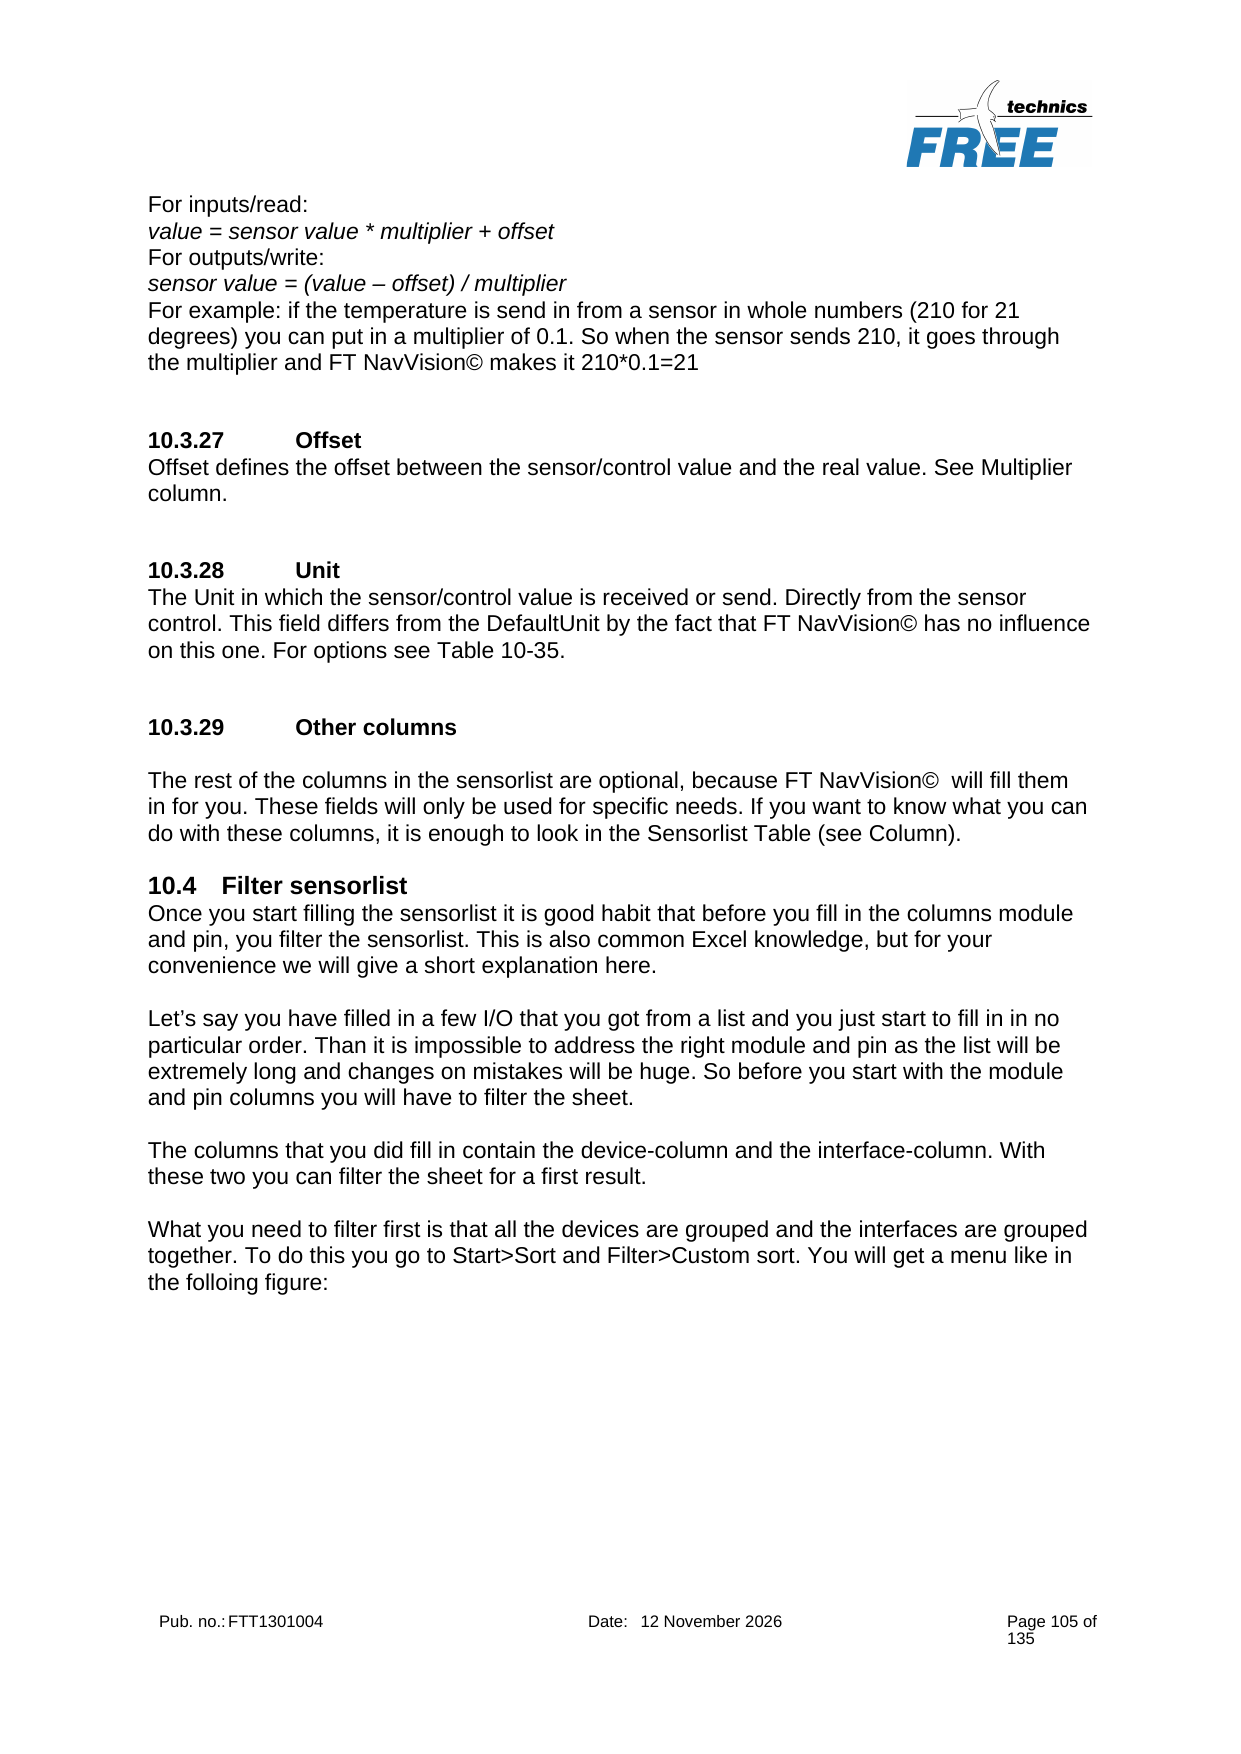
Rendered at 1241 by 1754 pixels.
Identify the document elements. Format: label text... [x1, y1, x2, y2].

subtitle Offset [148, 427, 1093, 453]
list For inputs/read: [148, 191, 1093, 218]
picture [906, 80, 1093, 167]
text For example: if the temperature is send in from a sensor in whole numbers (210 for 21 degrees) you can put in a multiplier of 0.1. So when the sensor sends 210, it goes through the multiplier and FT NavVision© makes it 210*0.1=21 [148, 297, 1093, 376]
list Offset defines the offset between the sensor/control value and the real value. See Multiplier column. [148, 453, 1093, 506]
text Once you start filling the sensorlist it is good habit that before you fill in the columns module and pin, you filter the sensorlist. This is also common Excel knowledge, but for your convenience we will give a short explanation here. [148, 900, 1093, 979]
subtitle Unit [148, 557, 1093, 584]
text What you need to filter first is that all the devices are grouped and the interfaces are grouped together. To do this you go to Start>Sort and Filter>Custom sort. You will get a menu like in the folloing figure: [148, 1216, 1093, 1295]
subtitle Filter sensorlist [148, 871, 1093, 900]
text sensor value = (value – offset) / multiplier [148, 270, 1093, 297]
list For outputs/write: [148, 244, 1093, 270]
subtitle Other columns [148, 714, 1093, 741]
list value = sensor value * multiplier + offset [148, 218, 1093, 244]
text The columns that you did fill in contain the device-column and the interface-column. With these two you can filter the sheet for a first result. [148, 1137, 1093, 1190]
text Let’s say you have filled in a few I/O that you got from a list and you just start to fill in in no particular order. Than it is impossible to address the right module and pin as the list will be extremely long and changes on mistakes will be huge. So before you start with the module and pin columns you will have to filter the sheet. [148, 1005, 1093, 1111]
